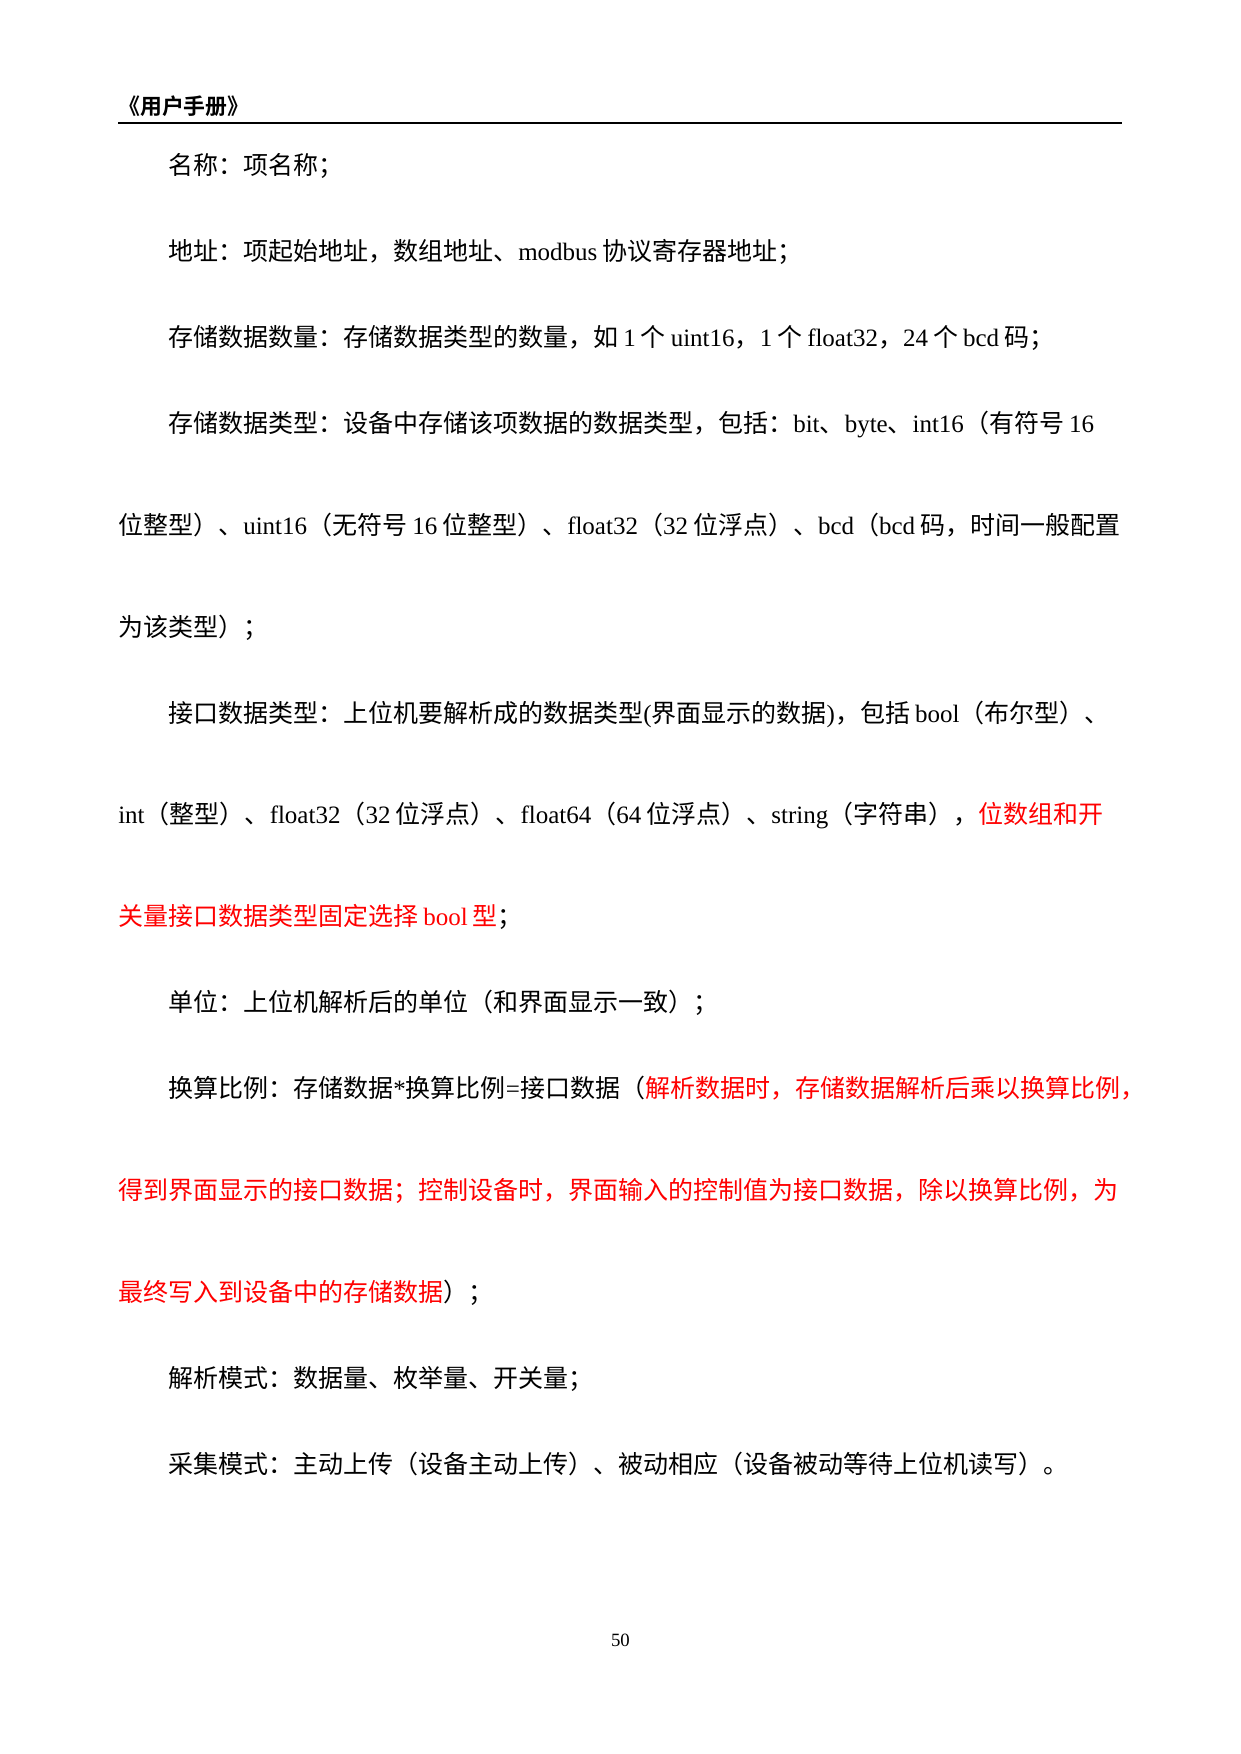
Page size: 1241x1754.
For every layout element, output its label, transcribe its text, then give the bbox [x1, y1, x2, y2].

text 存储数据类型：设备中存储该项数据的数据类型，包括：bit、byte、int16（有符号16位整型）、uint16（无符号16位整型）、float32（32位浮点）、bcd（bcd码，时间一般配置为该类型）； [118, 387, 1122, 659]
text 名称：项名称； [118, 129, 1122, 197]
text 接口数据类型：上位机要解析成的数据类型(界面显示的数据)，包括bool（布尔型）、int（整型）、float32（32位浮点）、float64（64位浮点）、string（字符串），位数组和开关量接口数据类型固定选择bool型； [118, 677, 1122, 949]
text 存储数据数量：存储数据类型的数量，如1个uint16，1个float32，24个bcd码； [118, 301, 1122, 369]
text 单位：上位机解析后的单位（和界面显示一致）； [118, 967, 1122, 1035]
text 换算比例：存储数据*换算比例=接口数据（解析数据时，存储数据解析后乘以换算比例，得到界面显示的接口数据；控制设备时，界面输入的控制值为接口数据，除以换算比例，为最终写入到设备中的存储数据）； [118, 1053, 1122, 1325]
text 地址：项起始地址，数组地址、modbus协议寄存器地址； [118, 215, 1122, 283]
text 采集模式：主动上传（设备主动上传）、被动相应（设备被动等待上位机读写）。 [118, 1429, 1122, 1497]
text 解析模式：数据量、枚举量、开关量； [118, 1343, 1122, 1411]
